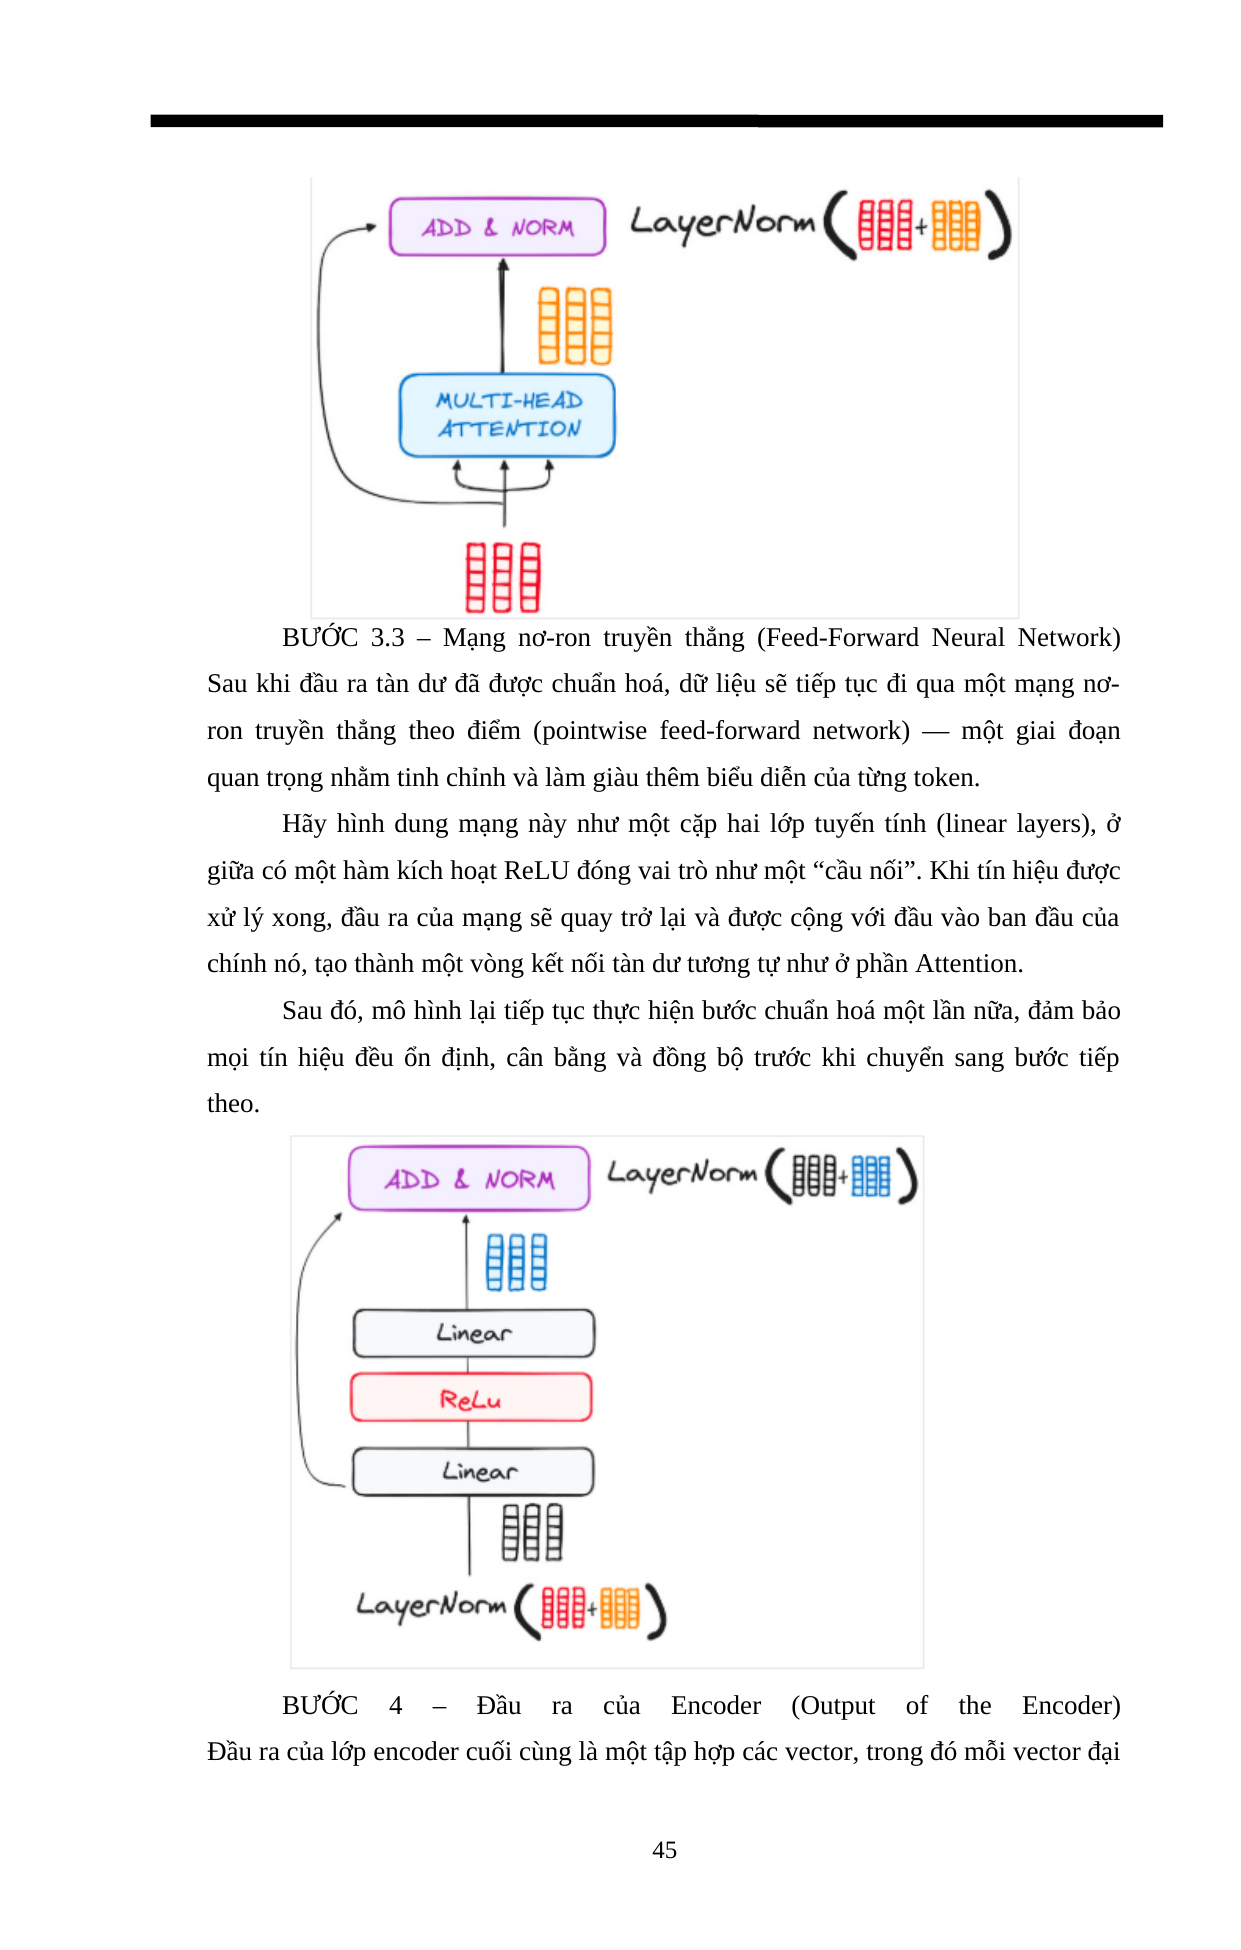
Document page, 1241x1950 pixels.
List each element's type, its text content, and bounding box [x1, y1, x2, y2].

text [207, 1689, 1122, 1767]
picture [306, 177, 1023, 621]
text Sau đó, mô hình lại tiếp tục thực hiện bước chuẩn hoá một lần nữa, đảm bảo mọi tín hiệu đều ổn định, cân bằng và đồng bộ trước khi chuyển sang bước tiếp theo. [207, 994, 1122, 1119]
picture [281, 1134, 931, 1674]
text BƯỚC 3.3 – Mạng nơ-ron truyền thẳng (Feed-Forward Neural Network) Sau khi đầu ra tàn dư đã được chuẩn hoá, dữ liệu sẽ tiếp tục đi qua một mạng nơ-ron truyền thẳng theo điểm (pointwise feed-forward network) — một giai đoạn quan trọng nhằm tinh chỉnh và làm giàu thêm biểu diễn của từng token. [207, 621, 1122, 792]
text Hãy hình dung mạng này như một cặp hai lớp tuyến tính (linear layers), ở giữa có một hàm kích hoạt ReLU đóng vai trò như một “cầu nối”. Khi tín hiệu được xử lý xong, đầu ra của mạng sẽ quay trở lại và được cộng với đầu vào ban đầu của chính nó, tạo thành một vòng kết nối tàn dư tương tự như ở phần Attention. [207, 808, 1122, 979]
